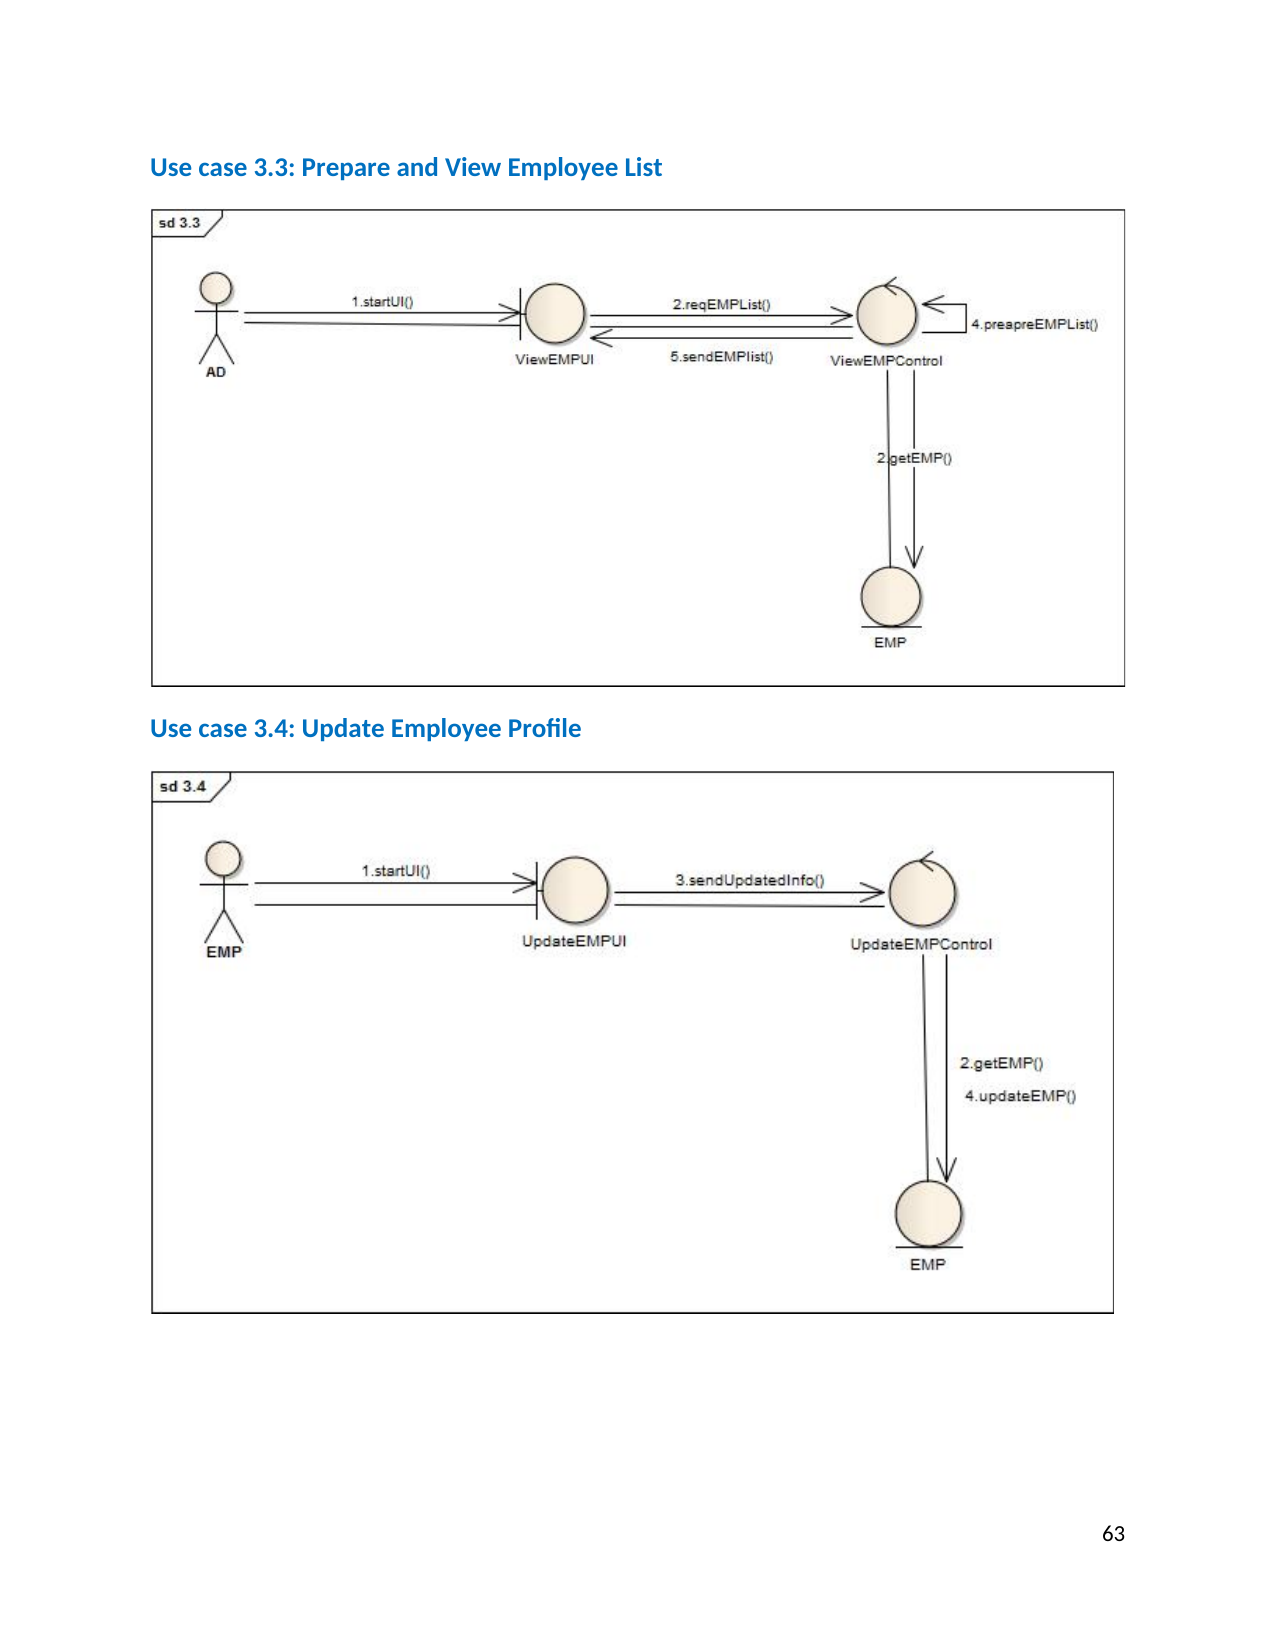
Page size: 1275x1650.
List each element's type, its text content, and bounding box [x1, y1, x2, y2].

picture [150, 770, 1114, 1314]
text Use case 3.3: Prepare and View Employee List [150, 150, 1125, 183]
text Use case 3.4: Update Employee Profile [150, 711, 1125, 744]
picture [150, 208, 1125, 687]
